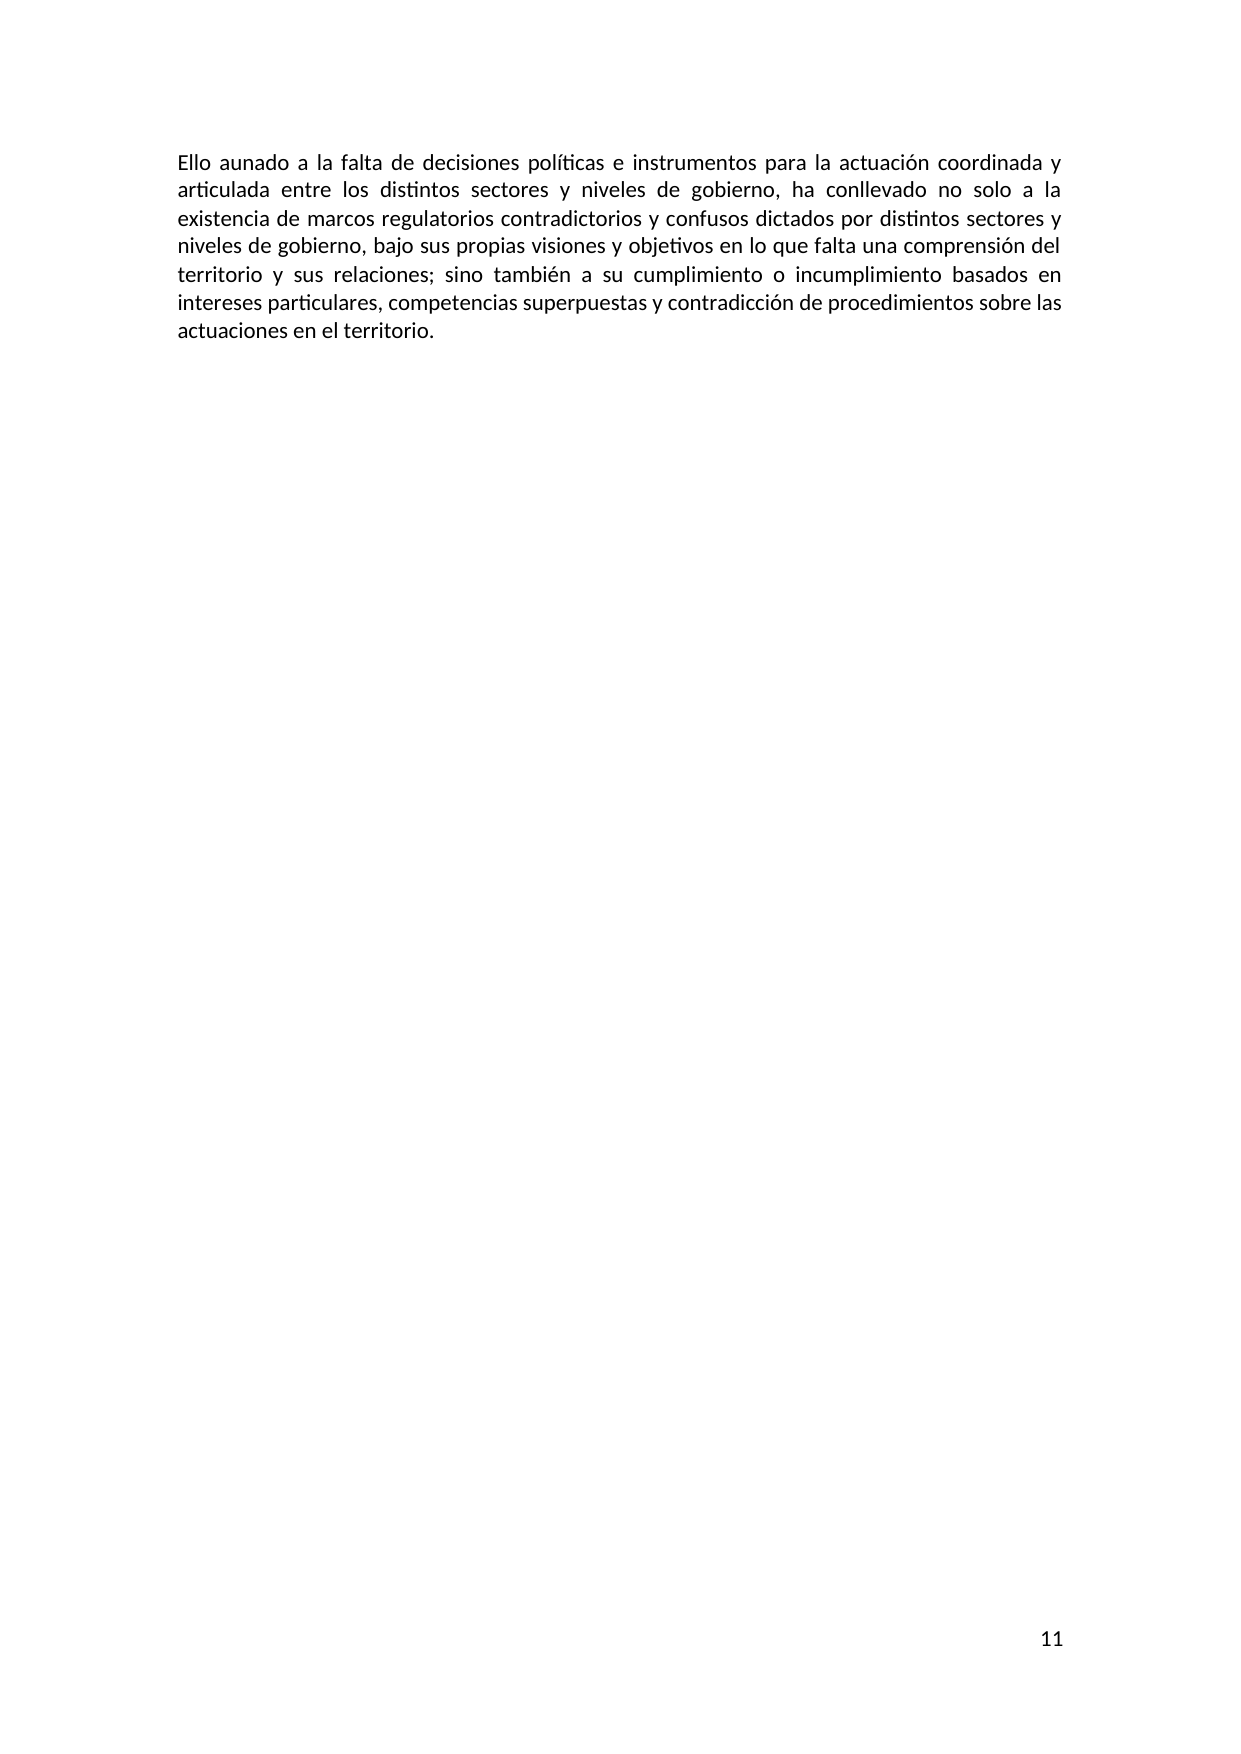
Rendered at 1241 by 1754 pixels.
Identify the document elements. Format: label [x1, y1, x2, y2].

text [177, 148, 1063, 344]
